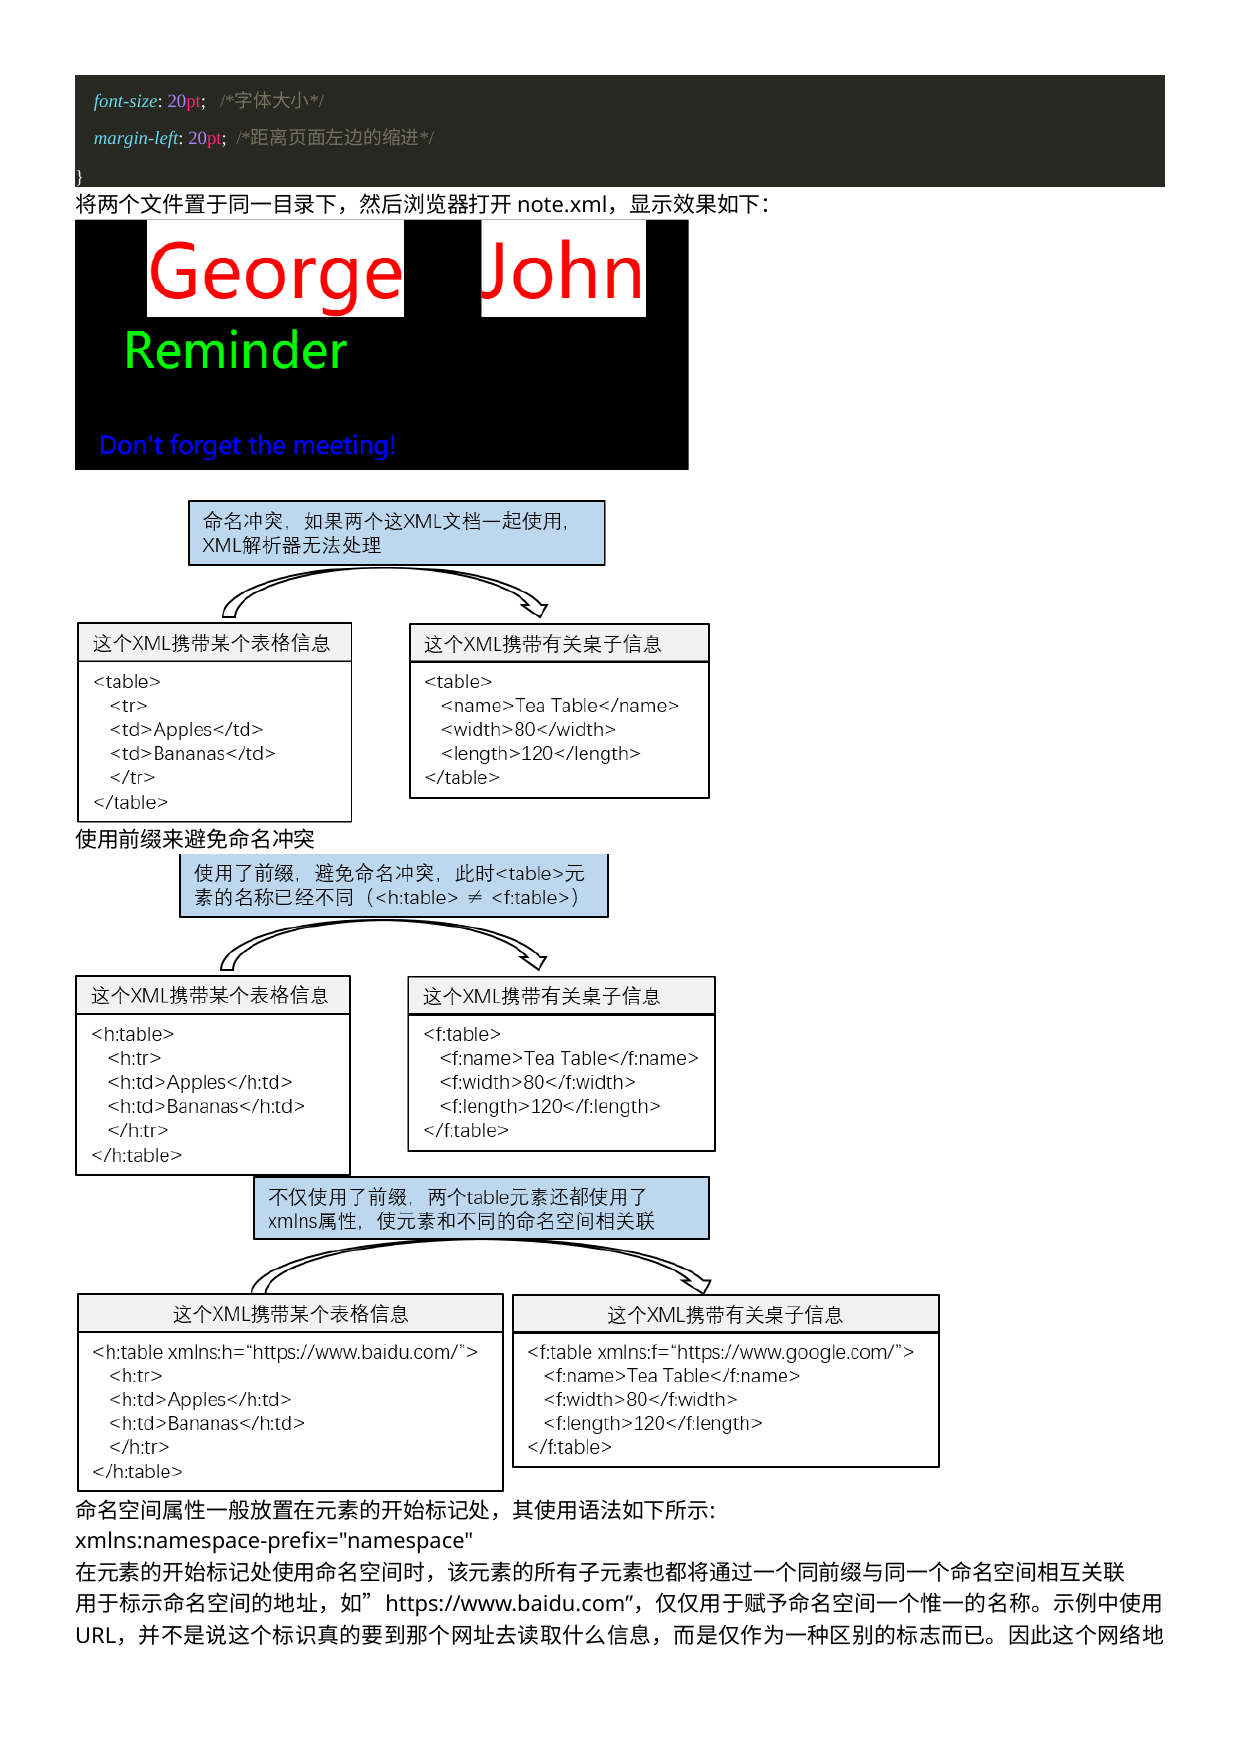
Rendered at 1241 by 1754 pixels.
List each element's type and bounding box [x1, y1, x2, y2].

picture [75, 219, 689, 470]
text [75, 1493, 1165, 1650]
picture [75, 854, 941, 1494]
picture [75, 499, 712, 823]
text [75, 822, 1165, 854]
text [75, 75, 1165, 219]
